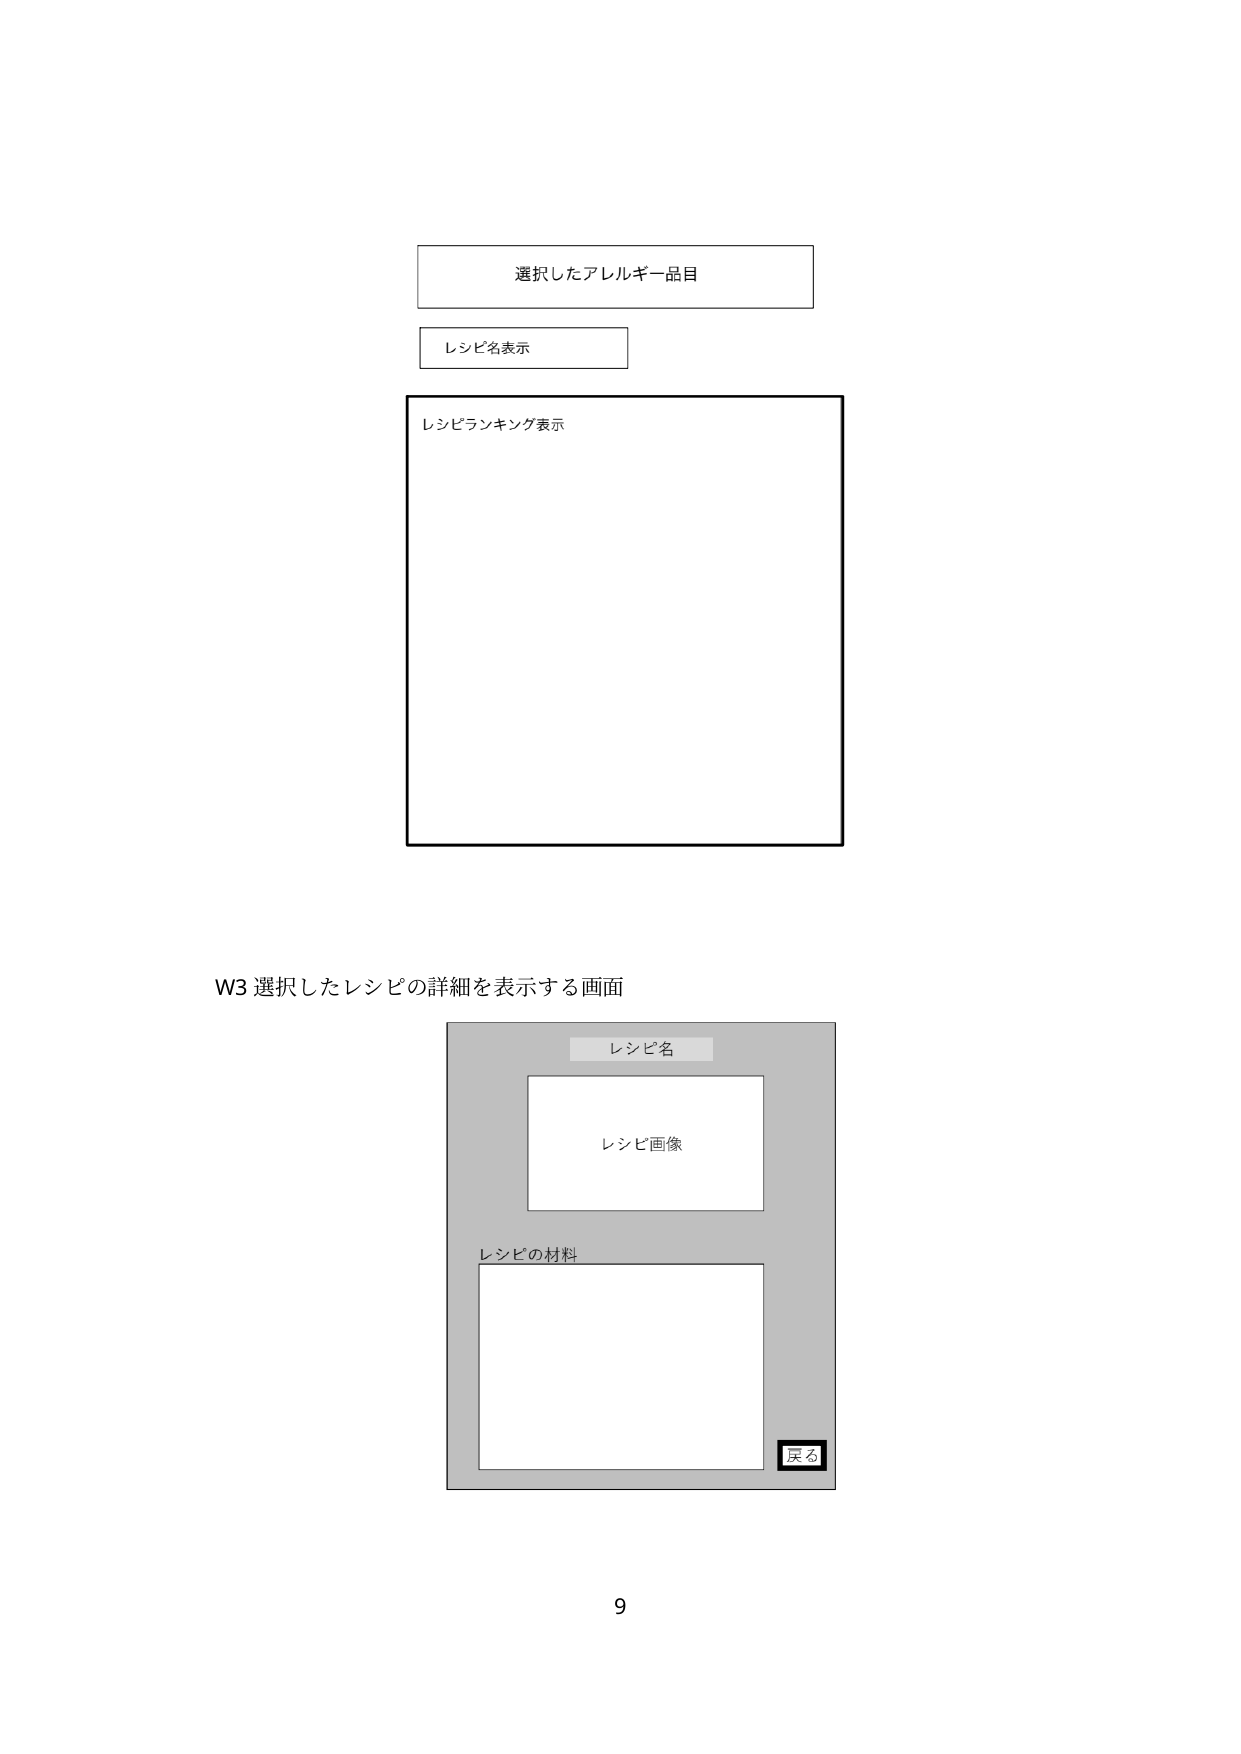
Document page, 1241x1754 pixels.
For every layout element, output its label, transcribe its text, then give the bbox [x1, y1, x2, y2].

text W3 選択したレシピの詳細を表示する画面 [215, 967, 1063, 1004]
